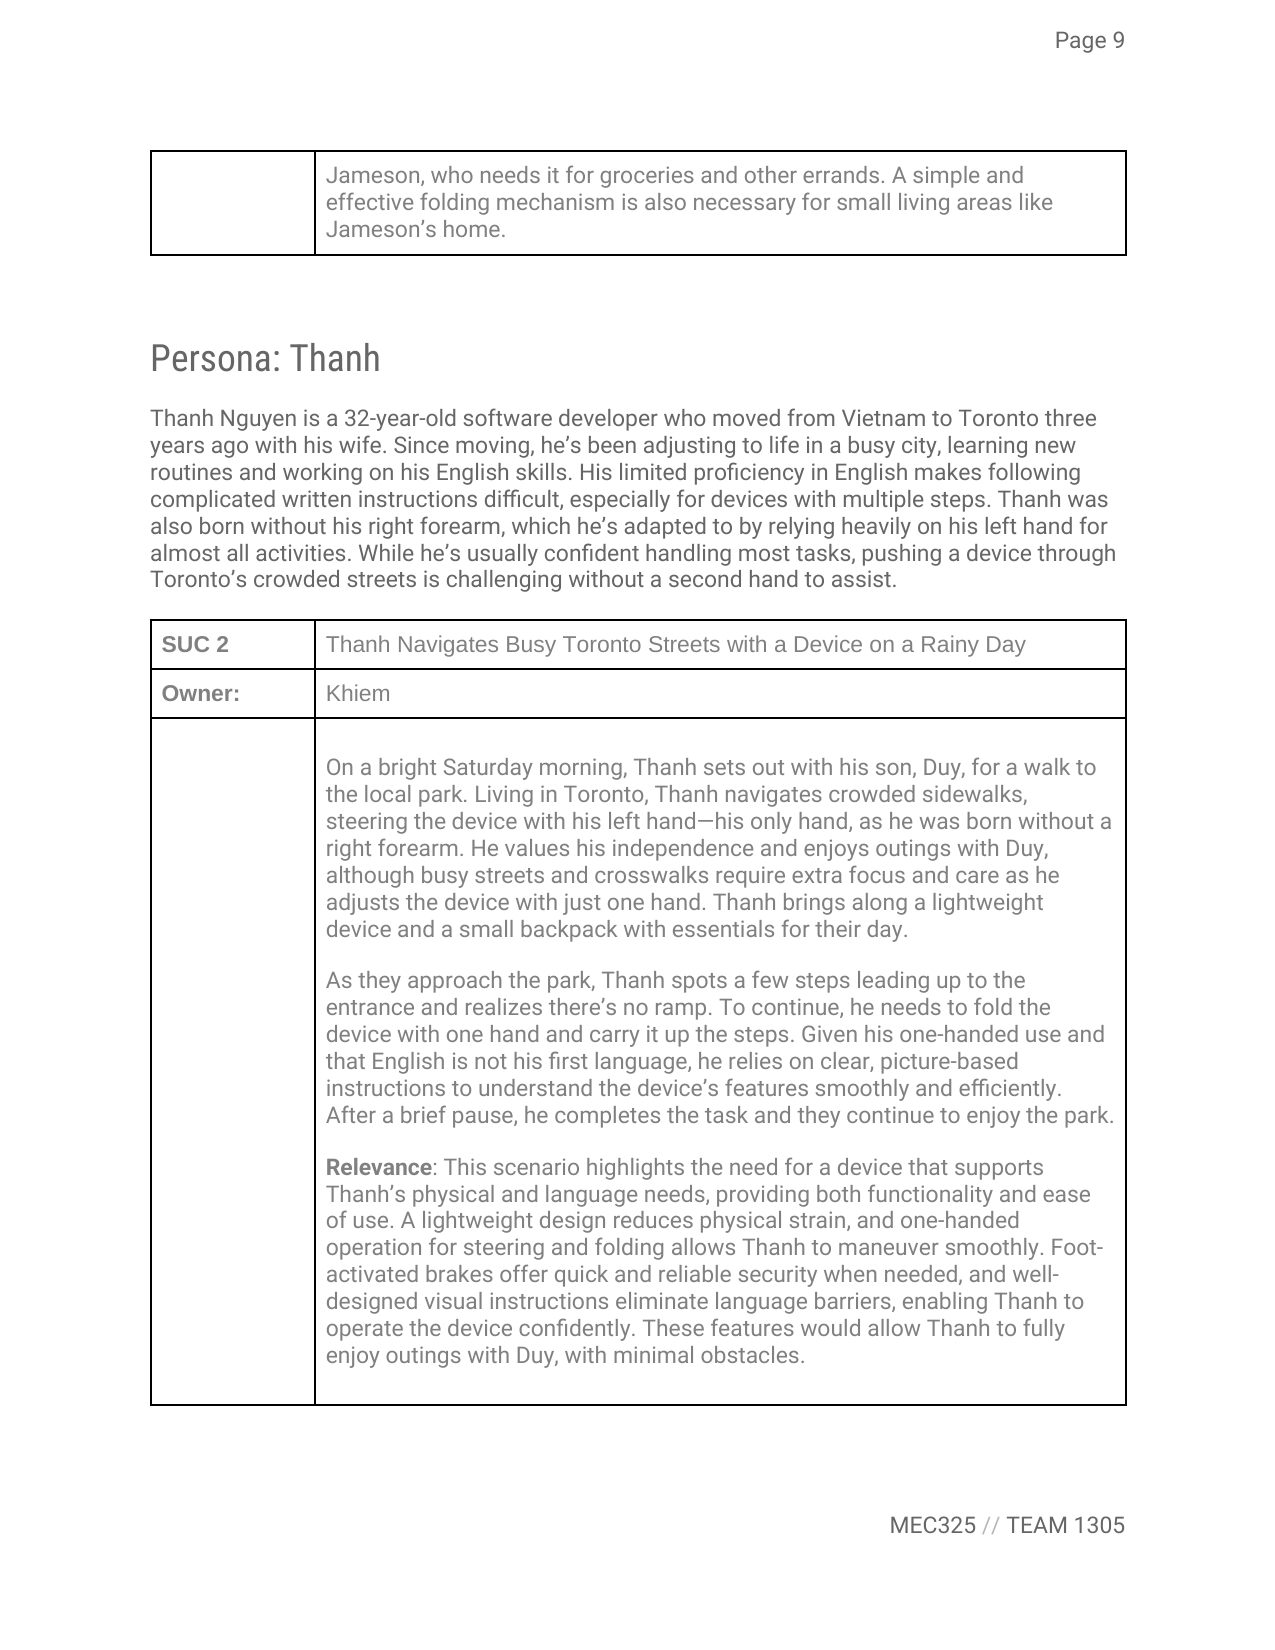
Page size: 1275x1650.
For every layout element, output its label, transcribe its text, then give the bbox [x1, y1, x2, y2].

table_cell On a bright Saturday morning, Thanh sets out with his son, Duy, for a walk to the local park. Living in Toronto, Thanh navigates crowded sidewalks, steering the device with his left hand—his only hand, as he was born without a right forearm. He values his independence and enjoys outings with Duy, although busy streets and crosswalks require extra focus and care as he adjusts the device with just one hand. Thanh brings along a lightweight device and a small backpack with essentials for their day. As they approach the park, Thanh spots a few steps leading up to the entrance and realizes there’s no ramp. To continue, he needs to fold the device with one hand and carry it up the steps. Given his one-handed use and that English is not his first language, he relies on clear, picture-based instructions to understand the device’s features smoothly and efficiently. After a brief pause, he completes the task and they continue to enjoy the park. Relevance: This scenario highlights the need for a device that supports Thanh’s physical and language needs, providing both functionality and ease of use. A lightweight design reduces physical strain, and one-handed operation for steering and folding allows Thanh to maneuver smoothly. Foot-activated brakes offer quick and reliable security when needed, and well-designed visual instructions eliminate language barriers, enabling Thanh to operate the device confidently. These features would allow Thanh to fully enjoy outings with Duy, with minimal obstacles. [316, 719, 1125, 1404]
text Thanh Nguyen is a 32-year-old software developer who moved from Vietnam to Toronto three years ago with his wife. Since moving, he’s been adjusting to life in a busy city, learning new routines and working on his English skills. His limited proficiency in English makes following complicated written instructions difficult, especially for devices with multiple steps. Thanh was also born without his right forearm, which he’s adapted to by relying heavily on his left hand for almost all activities. While he’s usually confident handling most tasks, pushing a device through Toronto’s crowded streets is challenging without a second hand to assist. [150, 405, 1125, 593]
table_cell [152, 152, 314, 253]
table_header SUC 2 [152, 621, 314, 668]
subtitle Persona: Thanh [150, 336, 1125, 380]
table_header Thanh Navigates Busy Toronto Streets with a Device on a Rainy Day [316, 621, 1125, 668]
table_cell [152, 719, 314, 1404]
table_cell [316, 152, 1125, 253]
table_cell Owner: [152, 670, 314, 717]
table_cell Khiem [316, 670, 1125, 717]
